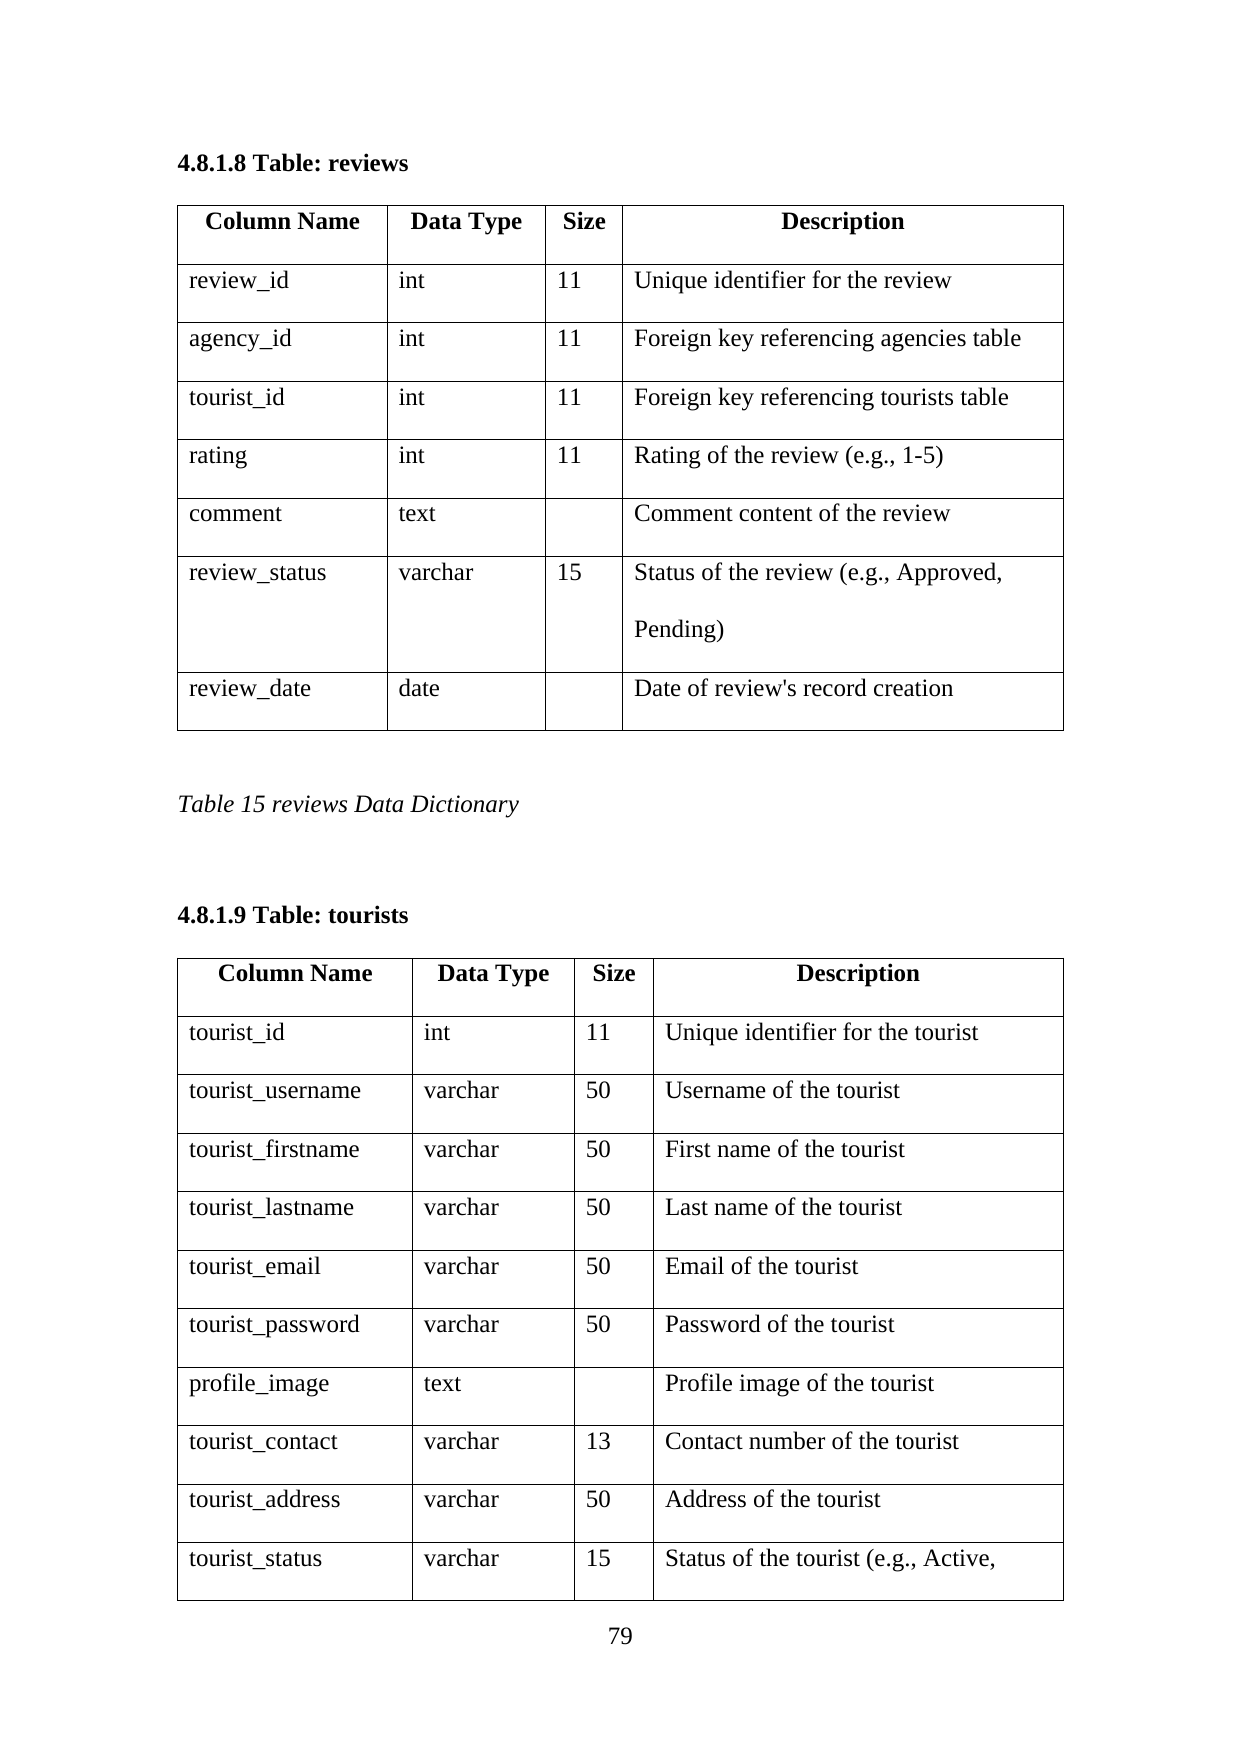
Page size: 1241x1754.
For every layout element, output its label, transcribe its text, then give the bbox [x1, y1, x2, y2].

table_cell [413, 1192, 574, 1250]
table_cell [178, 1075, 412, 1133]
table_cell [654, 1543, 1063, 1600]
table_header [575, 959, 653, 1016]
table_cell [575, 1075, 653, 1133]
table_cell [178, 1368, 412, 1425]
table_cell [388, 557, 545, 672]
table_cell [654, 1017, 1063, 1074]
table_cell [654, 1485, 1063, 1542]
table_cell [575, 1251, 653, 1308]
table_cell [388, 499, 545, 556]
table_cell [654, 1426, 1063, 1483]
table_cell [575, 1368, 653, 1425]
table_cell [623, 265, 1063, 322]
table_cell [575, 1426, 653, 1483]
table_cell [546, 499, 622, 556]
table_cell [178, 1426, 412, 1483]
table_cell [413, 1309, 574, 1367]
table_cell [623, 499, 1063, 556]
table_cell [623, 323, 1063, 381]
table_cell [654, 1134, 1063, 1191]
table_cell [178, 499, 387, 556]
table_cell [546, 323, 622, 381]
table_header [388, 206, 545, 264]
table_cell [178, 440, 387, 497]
subtitle 4.8.1.8 Table: reviews [177, 148, 1063, 176]
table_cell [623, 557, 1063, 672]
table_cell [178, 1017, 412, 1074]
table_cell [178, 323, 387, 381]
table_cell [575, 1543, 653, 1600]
text Table 15 reviews Data Dictionary [177, 789, 1063, 817]
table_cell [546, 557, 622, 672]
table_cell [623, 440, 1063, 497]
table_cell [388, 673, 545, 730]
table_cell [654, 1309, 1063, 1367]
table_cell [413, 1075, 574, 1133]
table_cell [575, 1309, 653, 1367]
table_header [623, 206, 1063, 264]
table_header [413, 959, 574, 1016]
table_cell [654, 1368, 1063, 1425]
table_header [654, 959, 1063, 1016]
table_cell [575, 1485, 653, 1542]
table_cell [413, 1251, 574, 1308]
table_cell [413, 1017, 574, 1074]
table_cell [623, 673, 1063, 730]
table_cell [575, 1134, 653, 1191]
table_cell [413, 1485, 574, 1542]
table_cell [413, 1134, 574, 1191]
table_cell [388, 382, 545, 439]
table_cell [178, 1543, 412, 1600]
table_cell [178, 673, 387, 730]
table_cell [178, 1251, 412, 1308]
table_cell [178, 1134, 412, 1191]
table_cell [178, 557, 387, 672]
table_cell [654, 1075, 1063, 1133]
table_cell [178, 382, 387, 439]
subtitle 4.8.1.9 Table: tourists [177, 900, 1063, 929]
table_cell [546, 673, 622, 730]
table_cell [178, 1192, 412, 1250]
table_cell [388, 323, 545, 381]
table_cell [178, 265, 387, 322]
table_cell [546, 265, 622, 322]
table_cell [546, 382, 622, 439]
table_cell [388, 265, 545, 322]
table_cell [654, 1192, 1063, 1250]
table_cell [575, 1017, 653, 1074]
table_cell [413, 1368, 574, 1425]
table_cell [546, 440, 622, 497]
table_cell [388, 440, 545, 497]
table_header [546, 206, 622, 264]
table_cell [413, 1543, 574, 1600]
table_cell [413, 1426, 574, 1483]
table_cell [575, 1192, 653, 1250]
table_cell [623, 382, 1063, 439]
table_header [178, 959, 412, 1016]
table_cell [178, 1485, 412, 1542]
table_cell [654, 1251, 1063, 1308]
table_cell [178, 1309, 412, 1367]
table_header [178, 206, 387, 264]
